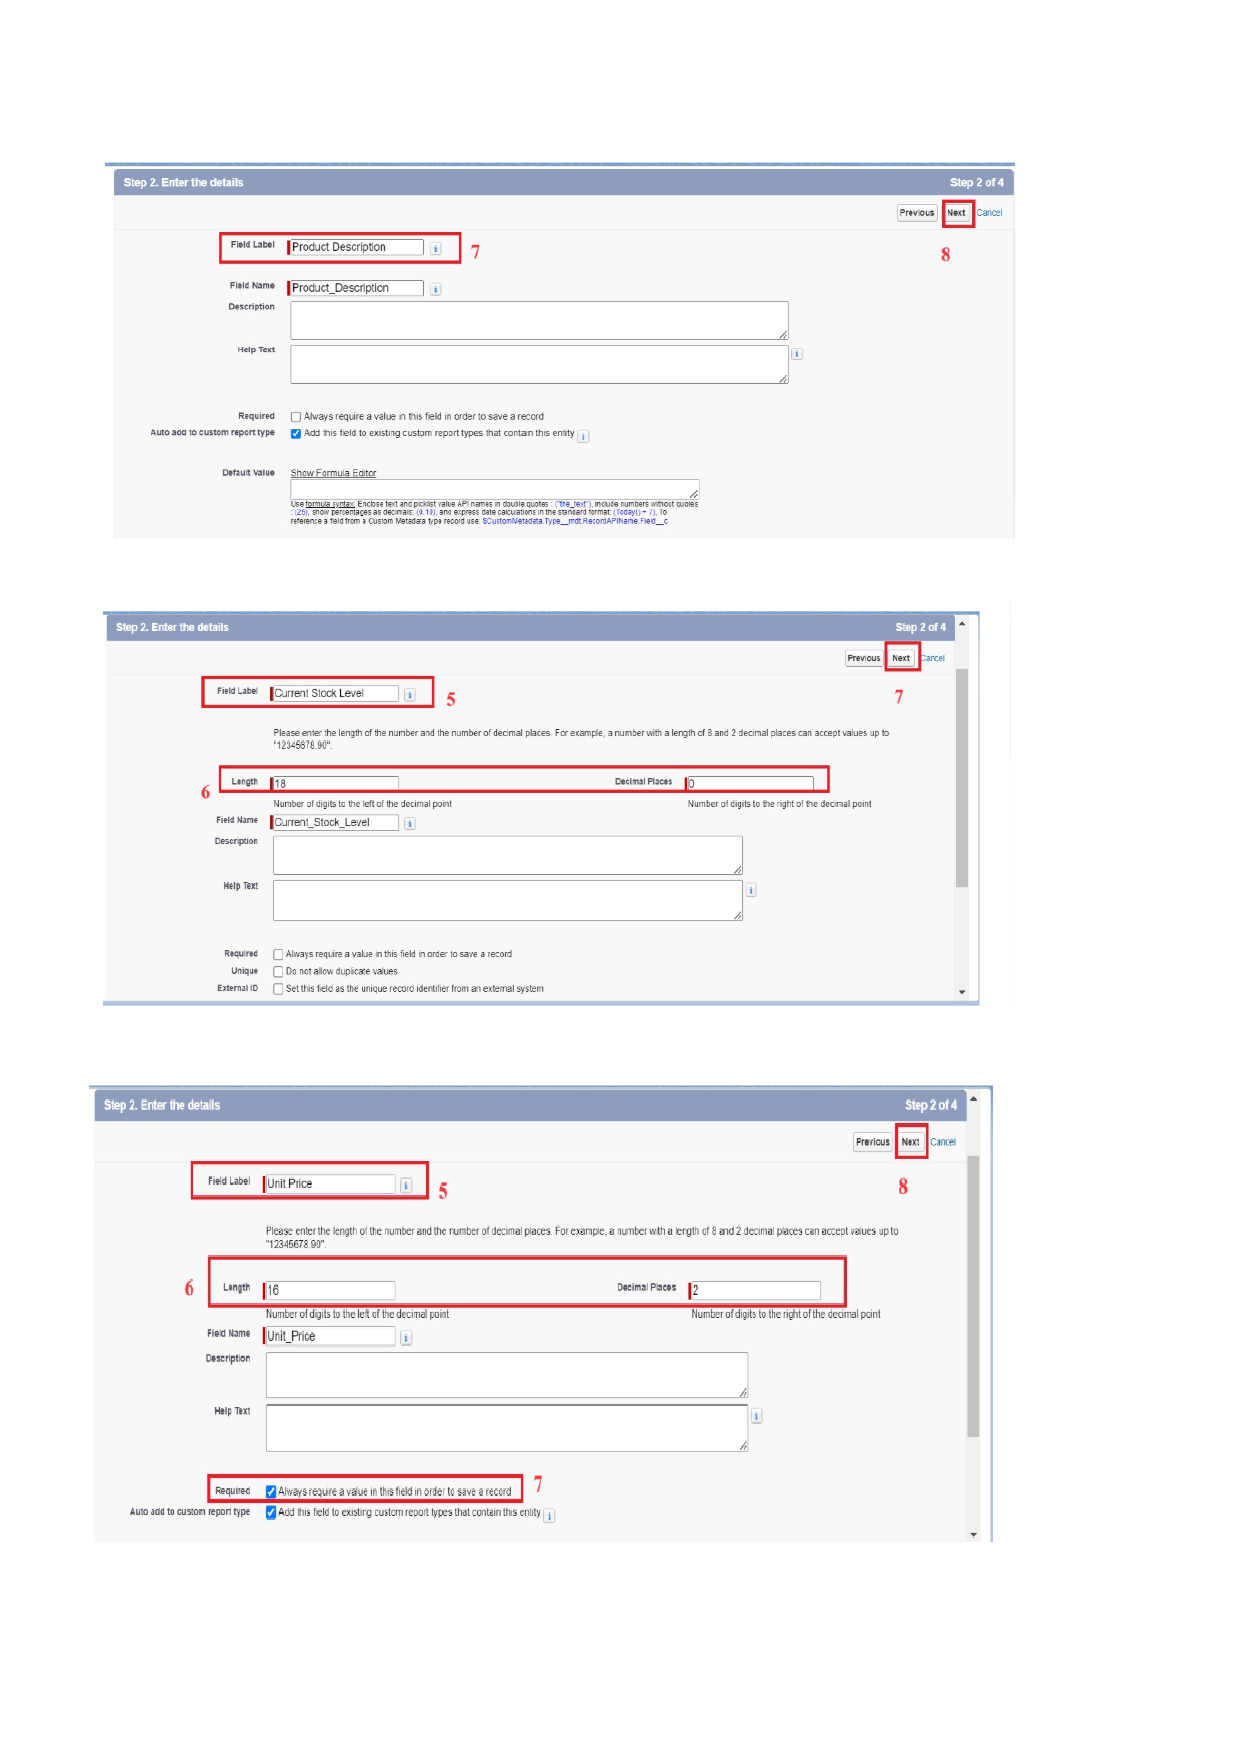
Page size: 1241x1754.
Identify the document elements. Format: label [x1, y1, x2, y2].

picture [75, 598, 1016, 1030]
picture [75, 150, 1016, 550]
picture [75, 1077, 1016, 1585]
